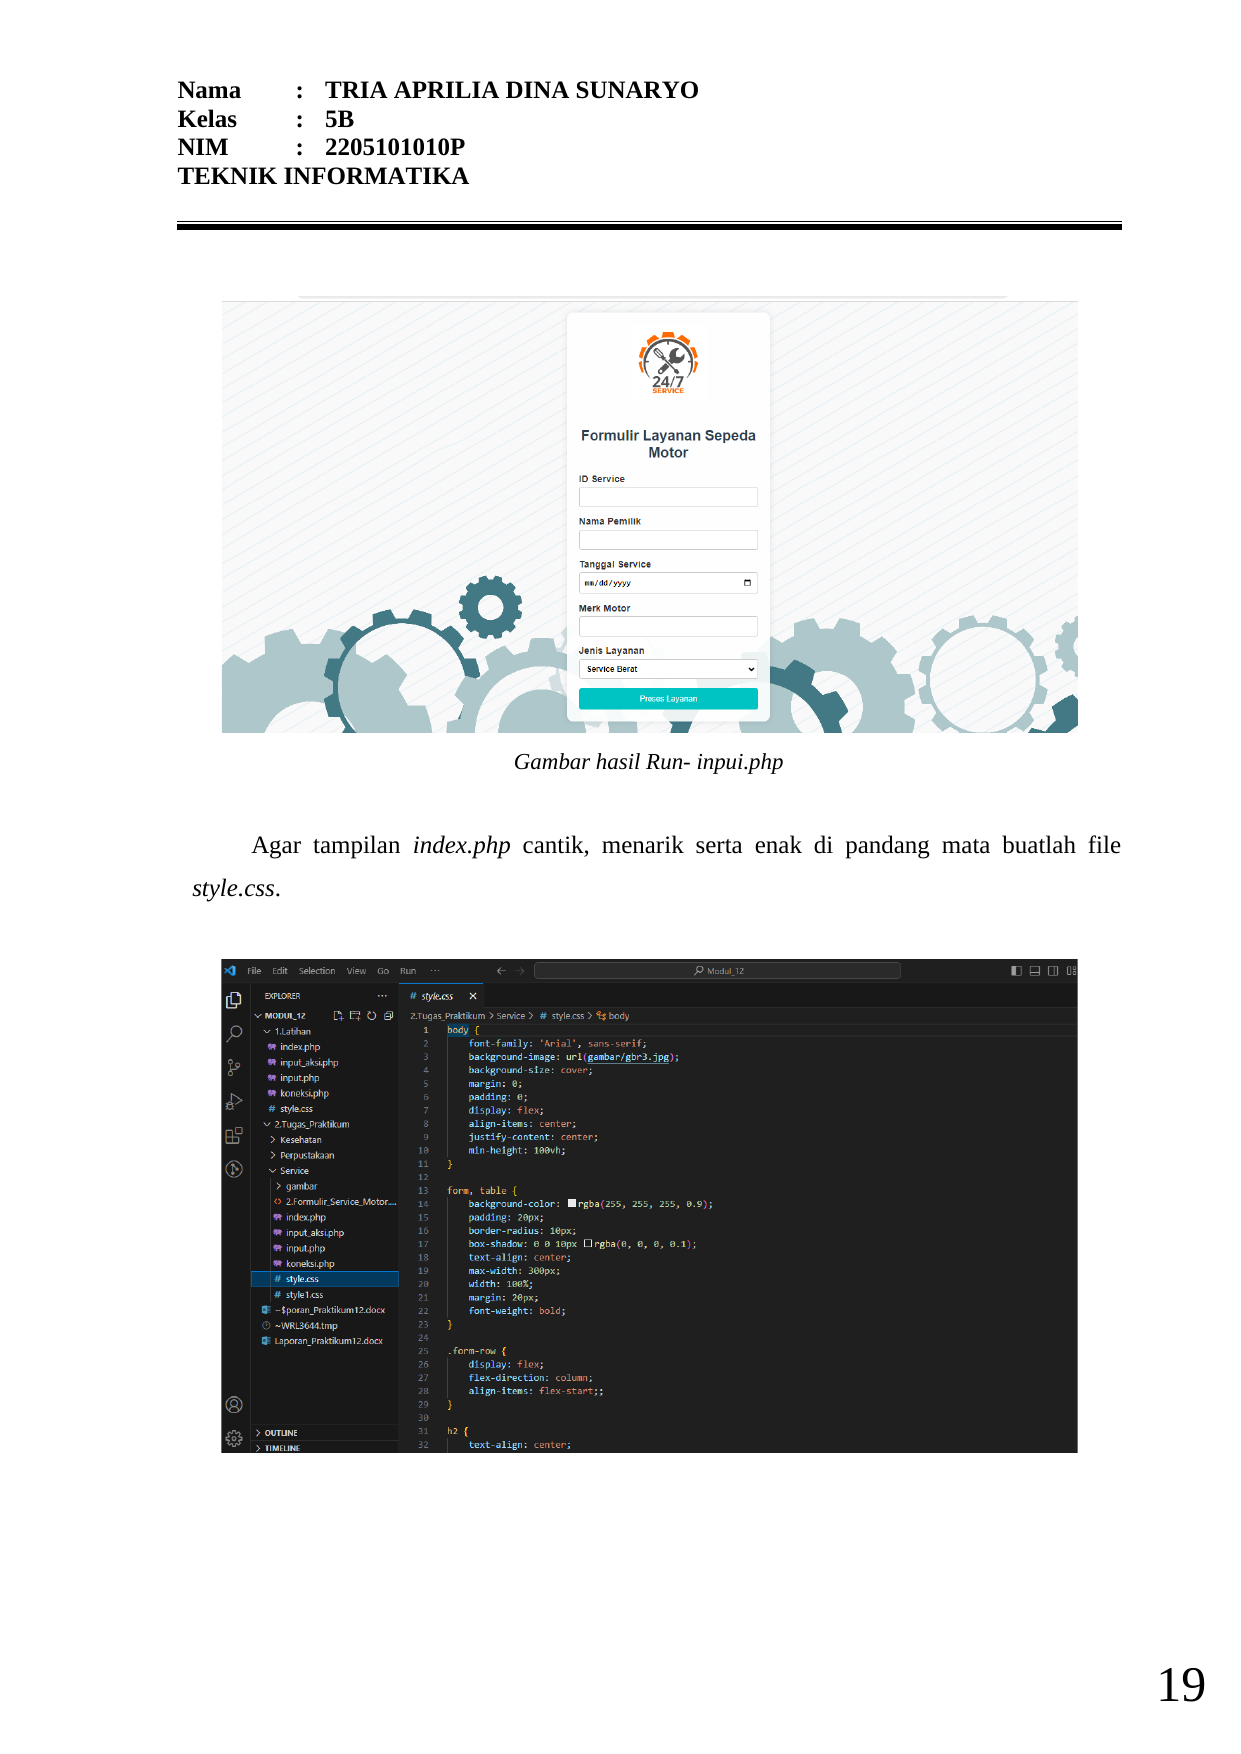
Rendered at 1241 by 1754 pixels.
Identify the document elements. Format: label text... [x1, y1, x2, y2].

picture [221, 296, 1078, 733]
list Agar tampilan index.php cantik, menarik serta enak di pandang mata buatlah file style.css. [192, 830, 1122, 902]
text Gambar hasil Run- inpui.php [177, 748, 1122, 774]
picture [221, 959, 1078, 1453]
